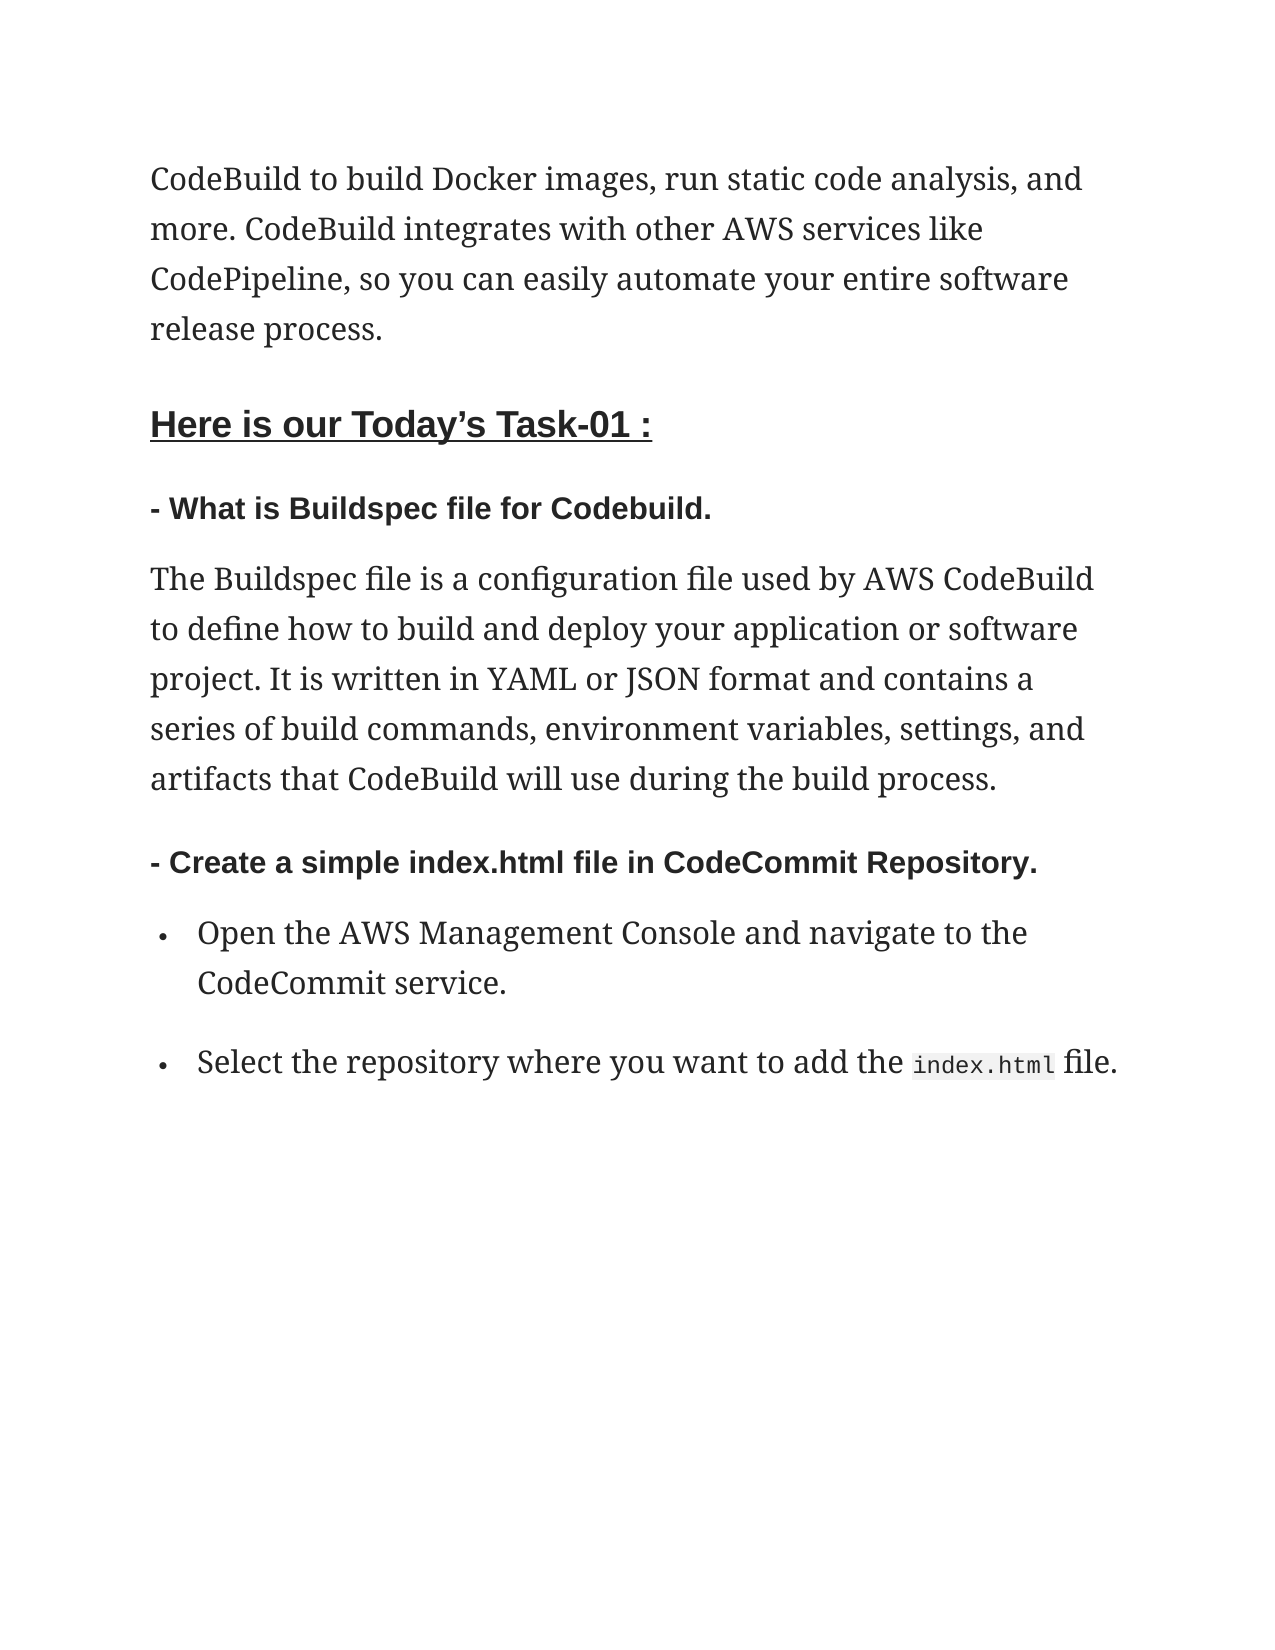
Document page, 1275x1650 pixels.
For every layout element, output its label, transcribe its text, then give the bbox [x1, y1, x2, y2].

subtitle - What is Buildspec file for Codebuild. [150, 489, 1125, 526]
text The Buildspec file is a configuration file used by AWS CodeBuild to define how to build and deploy your application or software project. It is written in YAML or JSON format and contains a series of build commands, environment variables, settings, and artifacts that CodeBuild will use during the build process. [150, 550, 1125, 800]
list Open the AWS Management Console and navigate to the CodeCommit service. [159, 904, 1125, 1004]
subtitle - Create a simple index.html file in CodeCommit Repository. [150, 843, 1125, 880]
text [150, 150, 1125, 350]
list Select the repository where you want to add the index.html file. [159, 1032, 1125, 1082]
subtitle Here is our Today’s Task-01 : [150, 399, 1125, 446]
